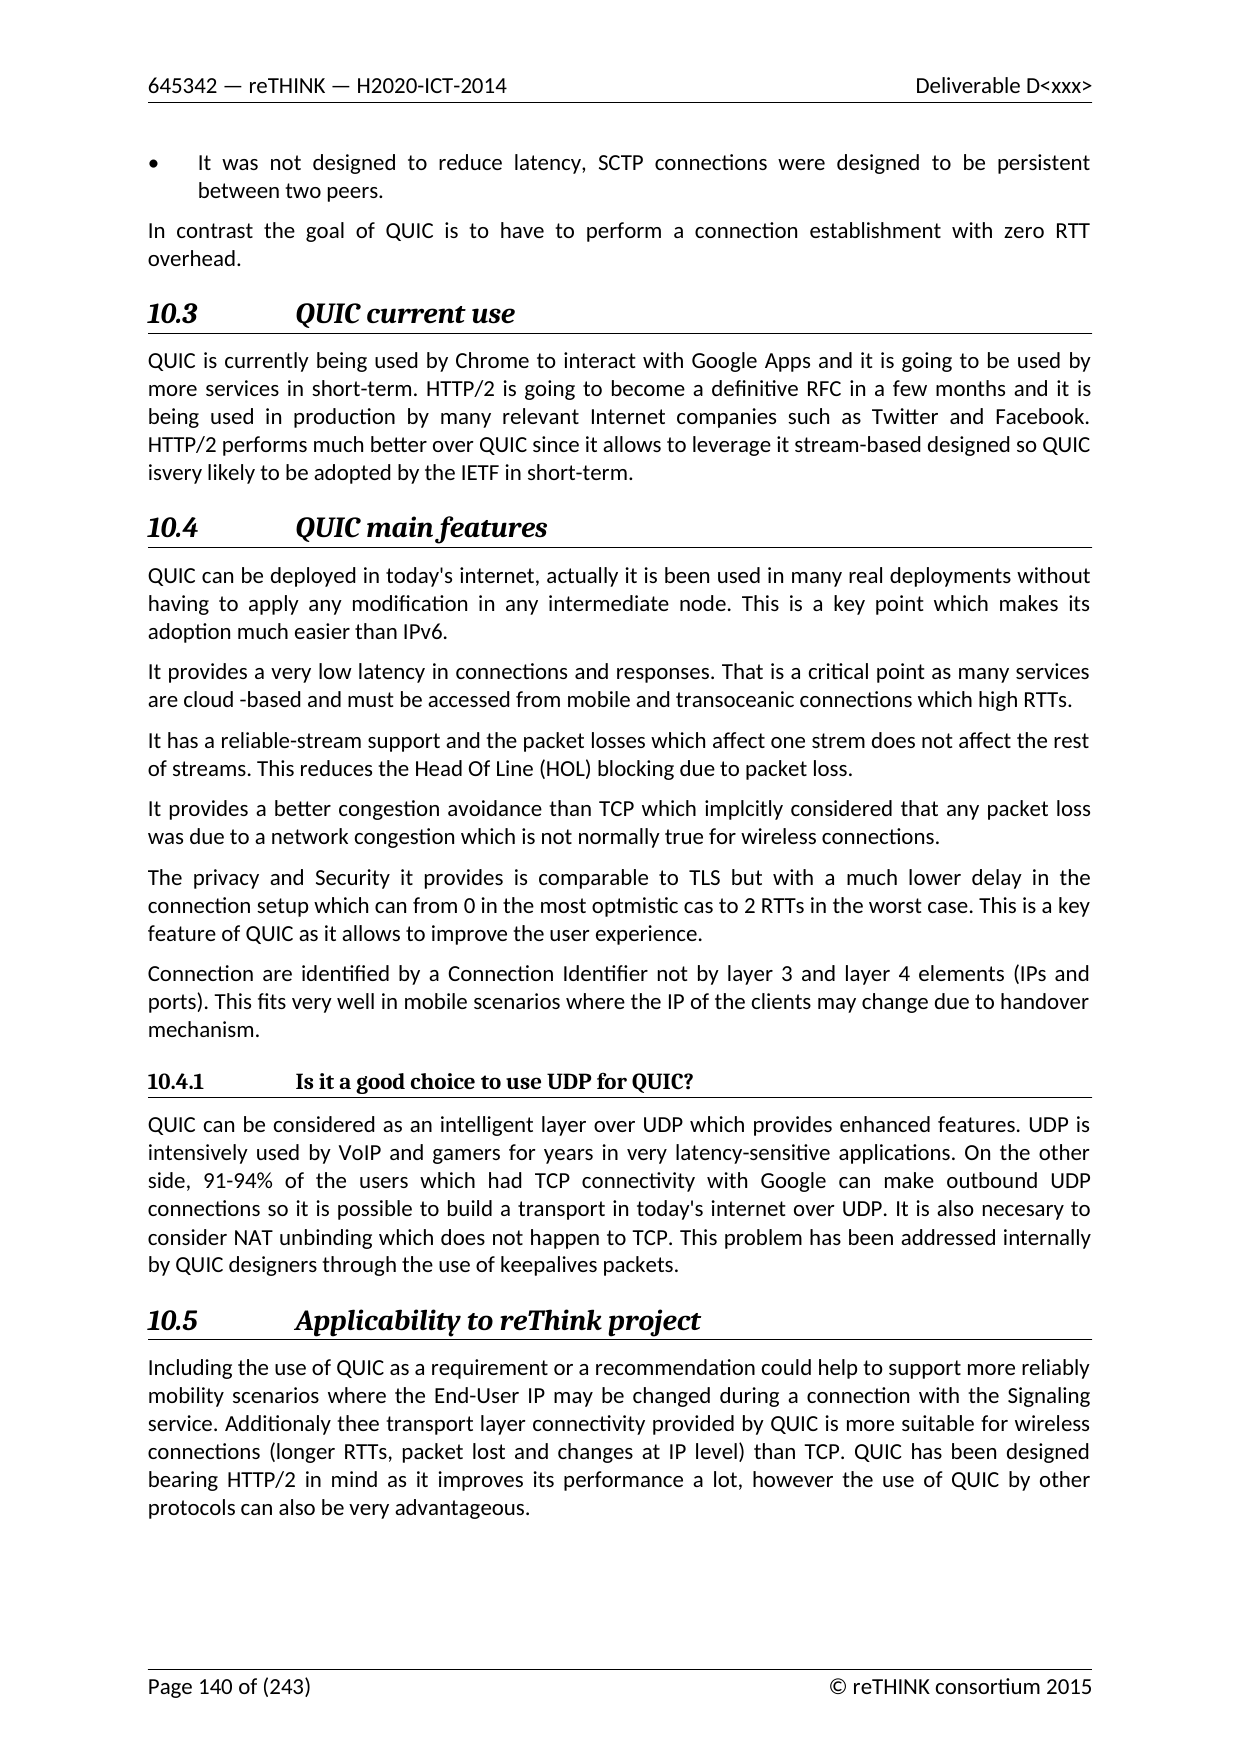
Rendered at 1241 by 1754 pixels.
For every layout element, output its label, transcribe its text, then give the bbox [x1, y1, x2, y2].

subtitle Applicability to reThink project [148, 1304, 1092, 1339]
text The privacy and Security it provides is comparable to TLS but with a much lower delay in the connection setup which can from 0 in the most optmistic cas to 2 RTTs in the worst case. This is a key feature of QUIC as it allows to improve the user experience. [148, 863, 1092, 947]
text In contrast the goal of QUIC is to have to perform a connection establishment with zero RTT overhead. [148, 216, 1092, 272]
text Connection are identified by a Connection Identifier not by layer 3 and layer 4 elements (IPs and ports). This fits very well in mobile scenarios where the IP of the clients may change due to handover mechanism. [148, 959, 1092, 1043]
list It was not designed to reduce latency, SCTP connections were designed to be persistent between two peers. [148, 148, 1092, 204]
subtitle QUIC current use [148, 297, 1092, 333]
text It has a reliable-stream support and the packet losses which affect one strem does not affect the rest of streams. This reduces the Head Of Line (HOL) blocking due to packet loss. [148, 726, 1092, 782]
text QUIC is currently being used by Chrome to interact with Google Apps and it is going to be used by more services in short-term. HTTP/2 is going to become a definitive RFC in a few months and it is being used in production by many relevant Internet companies such as Twitter and Facebook. HTTP/2 performs much better over QUIC since it allows to leverage it stream-based designed so QUIC isvery likely to be adopted by the IETF in short-term. [148, 346, 1092, 487]
text It provides a better congestion avoidance than TCP which implcitly considered that any packet loss was due to a network congestion which is not normally true for wireless connections. [148, 794, 1092, 850]
text Including the use of QUIC as a requirement or a recommendation could help to support more reliably mobility scenarios where the End-User IP may be changed during a connection with the Signaling service. Additionaly thee transport layer connectivity provided by QUIC is more suitable for wireless connections (longer RTTs, packet lost and changes at IP level) than TCP. QUIC has been designed bearing HTTP/2 in mind as it improves its performance a lot, however the use of QUIC by other protocols can also be very advantageous. [148, 1353, 1092, 1521]
text QUIC can be considered as an intelligent layer over UDP which provides enhanced features. UDP is intensively used by VoIP and gamers for years in very latency-sensitive applications. On the other side, 91-94% of the users which had TCP connectivity with Google can make outbound UDP connections so it is possible to build a transport in today's internet over UDP. It is also necesary to consider NAT unbinding which does not happen to TCP. This problem has been addressed internally by QUIC designers through the use of keepalives packets. [148, 1111, 1092, 1279]
text It provides a very low latency in connections and responses. That is a critical point as many services are cloud -based and must be accessed from mobile and transoceanic connections which high RTTs. [148, 657, 1092, 713]
subtitle Is it a good choice to use UDP for QUIC? [148, 1068, 1092, 1097]
text QUIC can be deployed in today's internet, actually it is been used in many real deployments without having to apply any modification in any intermediate node. This is a key point which makes its adoption much easier than IPv6. [148, 561, 1092, 645]
subtitle QUIC main features [148, 512, 1092, 547]
